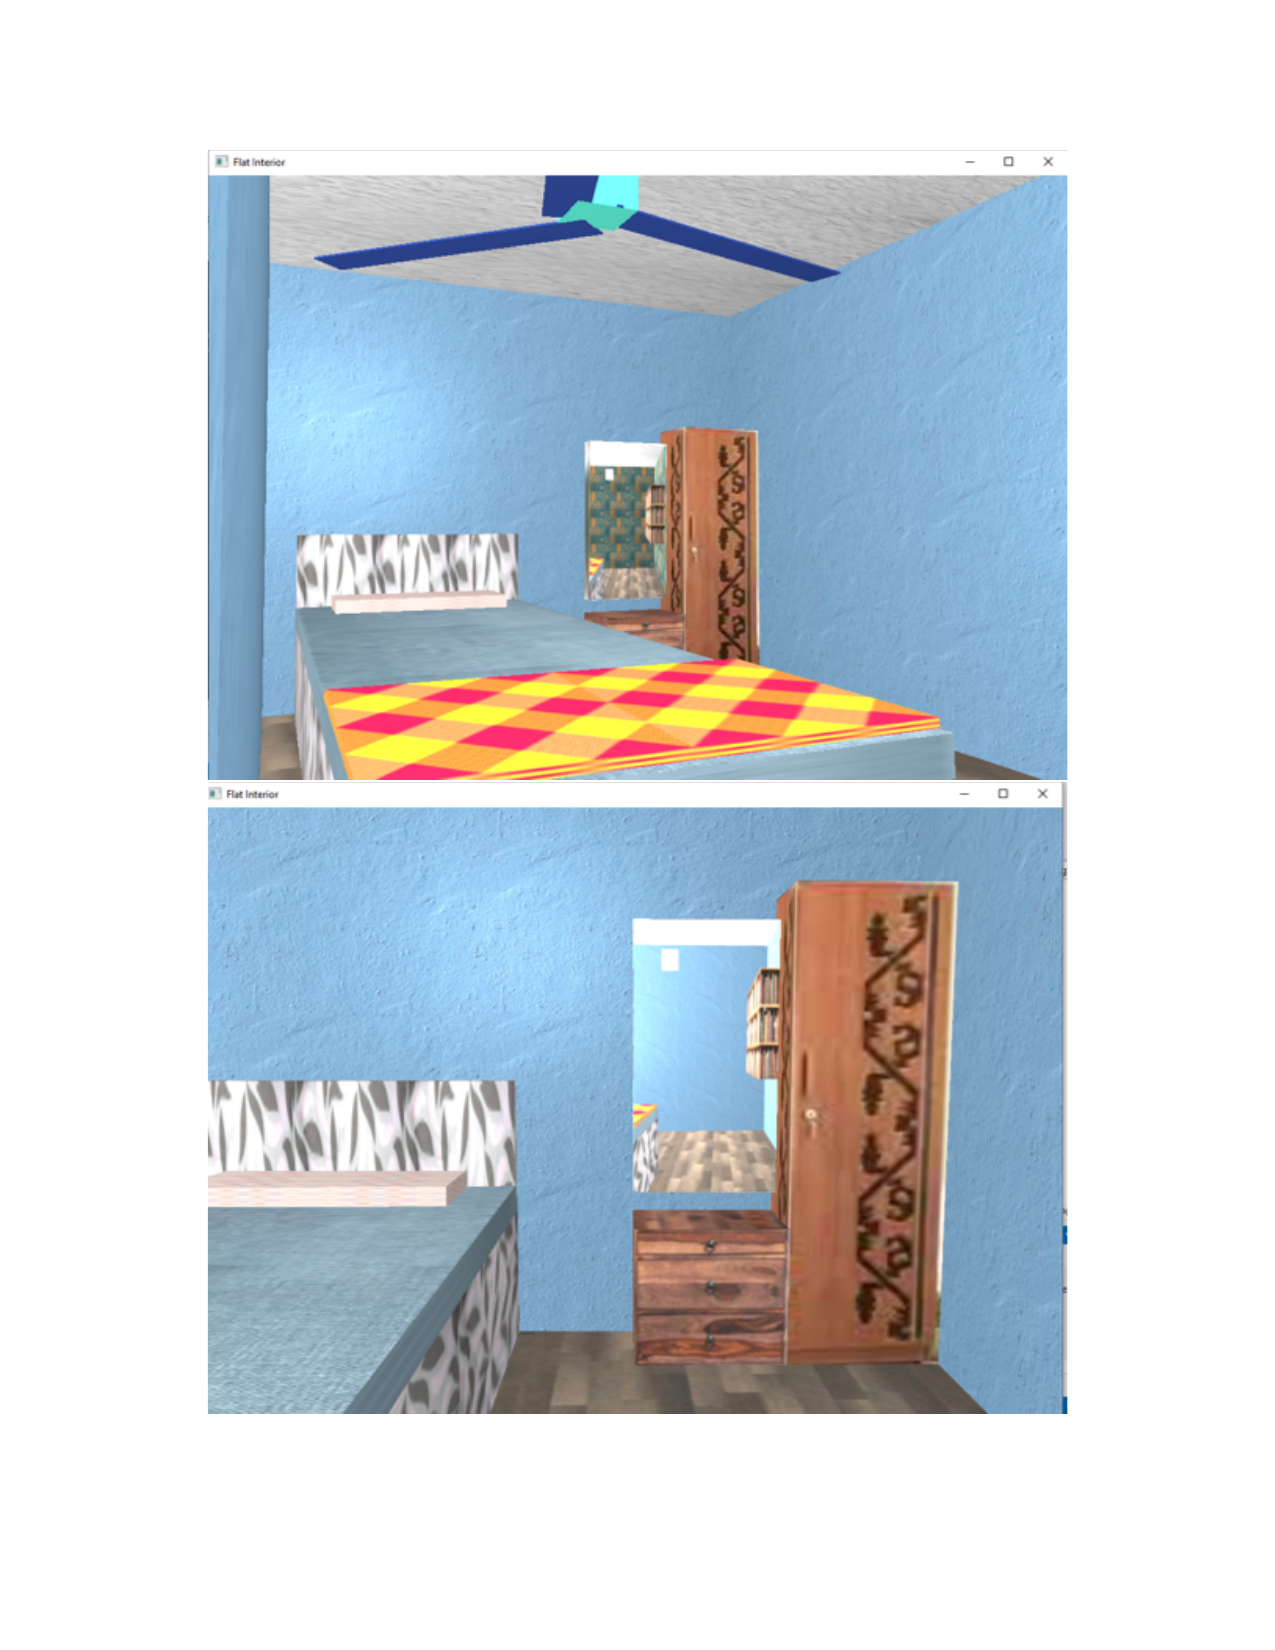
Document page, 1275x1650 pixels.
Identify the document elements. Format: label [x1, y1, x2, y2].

picture [207, 782, 1068, 1414]
picture [207, 150, 1068, 780]
